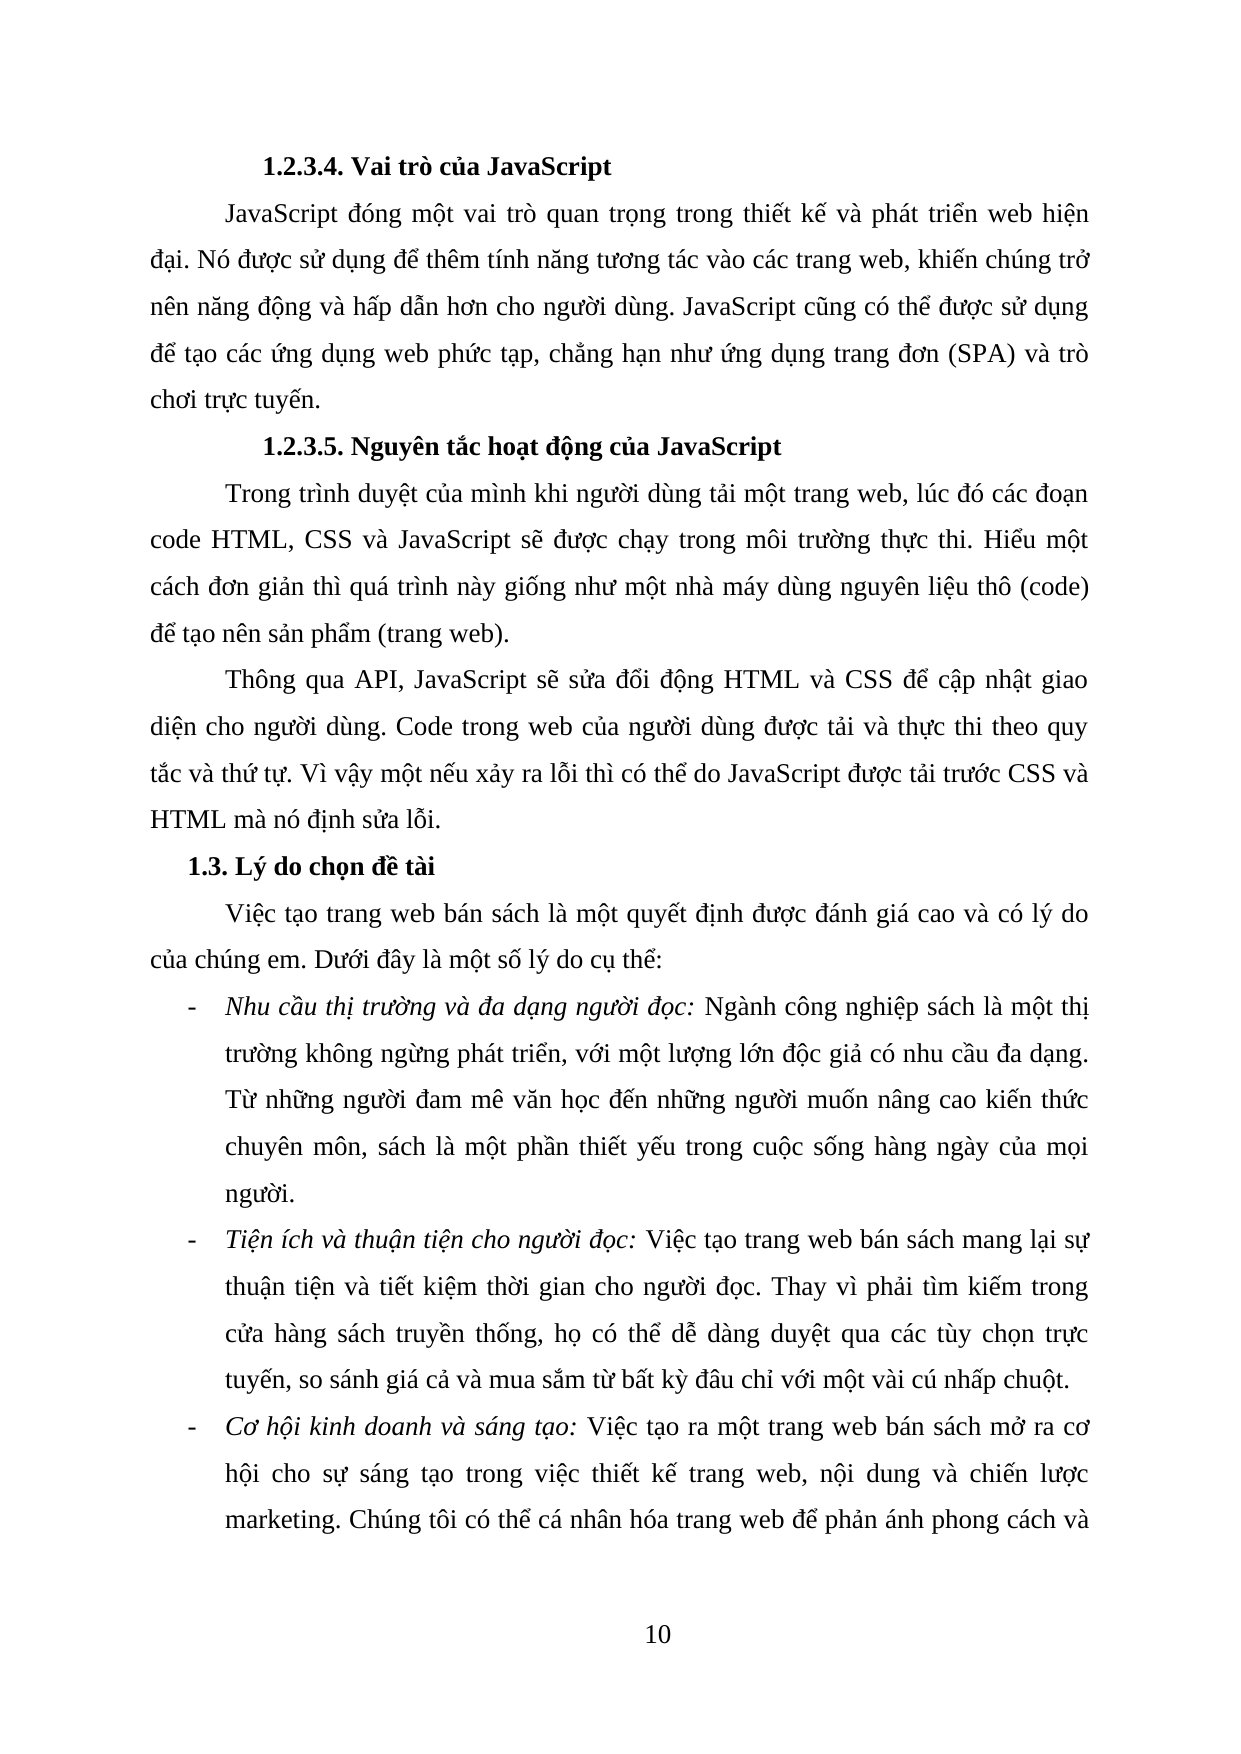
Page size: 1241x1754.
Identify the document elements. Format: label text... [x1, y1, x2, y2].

text Thông qua API, JavaScript sẽ sửa đổi động HTML và CSS để cập nhật giao diện cho người dùng. Code trong web của người dùng được tải và thực thi theo quy tắc và thứ tự. Vì vậy một nếu xảy ra lỗi thì có thể do JavaScript được tải trước CSS và HTML mà nó định sửa lỗi. [150, 663, 1090, 834]
subtitle Nguyên tắc hoạt động của JavaScript [262, 430, 1090, 461]
list Nhu cầu thị trường và đa dạng người đọc: Ngành công nghiệp sách là một thị trường không ngừng phát triển, với một lượng lớn độc giả có nhu cầu đa dạng. Từ những người đam mê văn học đến những người muốn nâng cao kiến thức chuyên môn, sách là một phần thiết yếu trong cuộc sống hàng ngày của mọi người. [187, 990, 1090, 1208]
subtitle Vai trò của JavaScript [262, 150, 1090, 181]
text JavaScript đóng một vai trò quan trọng trong thiết kế và phát triển web hiện đại. Nó được sử dụng để thêm tính năng tương tác vào các trang web, khiến chúng trở nên năng động và hấp dẫn hơn cho người dùng. JavaScript cũng có thể được sử dụng để tạo các ứng dụng web phức tạp, chẳng hạn như ứng dụng trang đơn (SPA) và trò chơi trực tuyến. [150, 197, 1090, 414]
subtitle Lý do chọn đề tài [187, 850, 1090, 881]
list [187, 1410, 1090, 1534]
list Tiện ích và thuận tiện cho người đọc: Việc tạo trang web bán sách mang lại sự thuận tiện và tiết kiệm thời gian cho người đọc. Thay vì phải tìm kiếm trong cửa hàng sách truyền thống, họ có thể dễ dàng duyệt qua các tùy chọn trực tuyến, so sánh giá cả và mua sắm từ bất kỳ đâu chỉ với một vài cú nhấp chuột. [187, 1223, 1090, 1394]
text Việc tạo trang web bán sách là một quyết định được đánh giá cao và có lý do của chúng em. Dưới đây là một số lý do cụ thể: [150, 897, 1090, 974]
text Trong trình duyệt của mình khi người dùng tải một trang web, lúc đó các đoạn code HTML, CSS và JavaScript sẽ được chạy trong môi trường thực thi. Hiểu một cách đơn giản thì quá trình này giống như một nhà máy dùng nguyên liệu thô (code) để tạo nên sản phẩm (trang web). [150, 477, 1090, 648]
